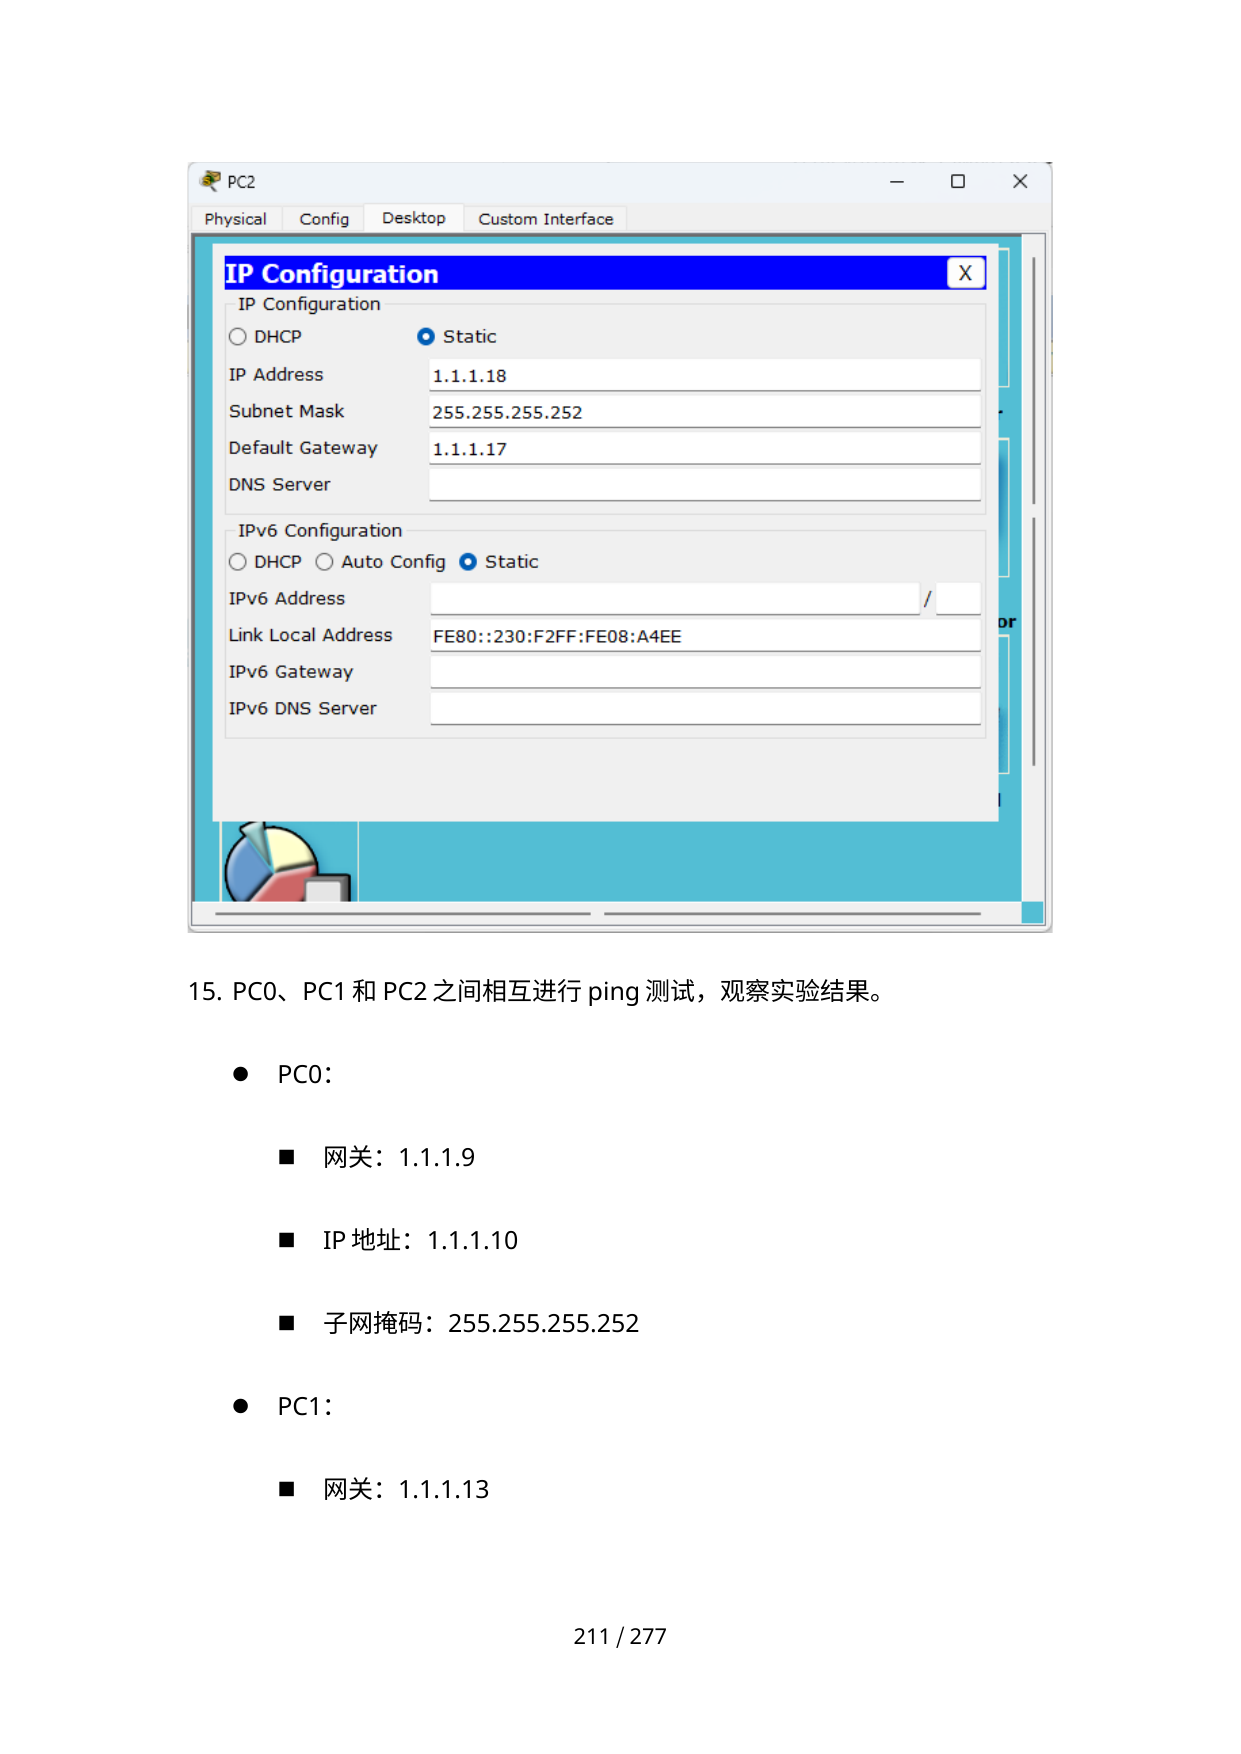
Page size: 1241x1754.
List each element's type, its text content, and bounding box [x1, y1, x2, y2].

list 网关：1.1.1.13 [277, 1456, 1053, 1521]
list PC0： [231, 1040, 1053, 1105]
list PC1： [231, 1372, 1053, 1437]
list IP地址：1.1.1.10 [277, 1206, 1053, 1271]
picture [187, 162, 1053, 933]
list PC0、PC1和PC2之间相互进行ping测试，观察实验结果。 [187, 957, 1053, 1022]
list 子网掩码：255.255.255.252 [277, 1289, 1053, 1354]
list 网关：1.1.1.9 [277, 1123, 1053, 1188]
